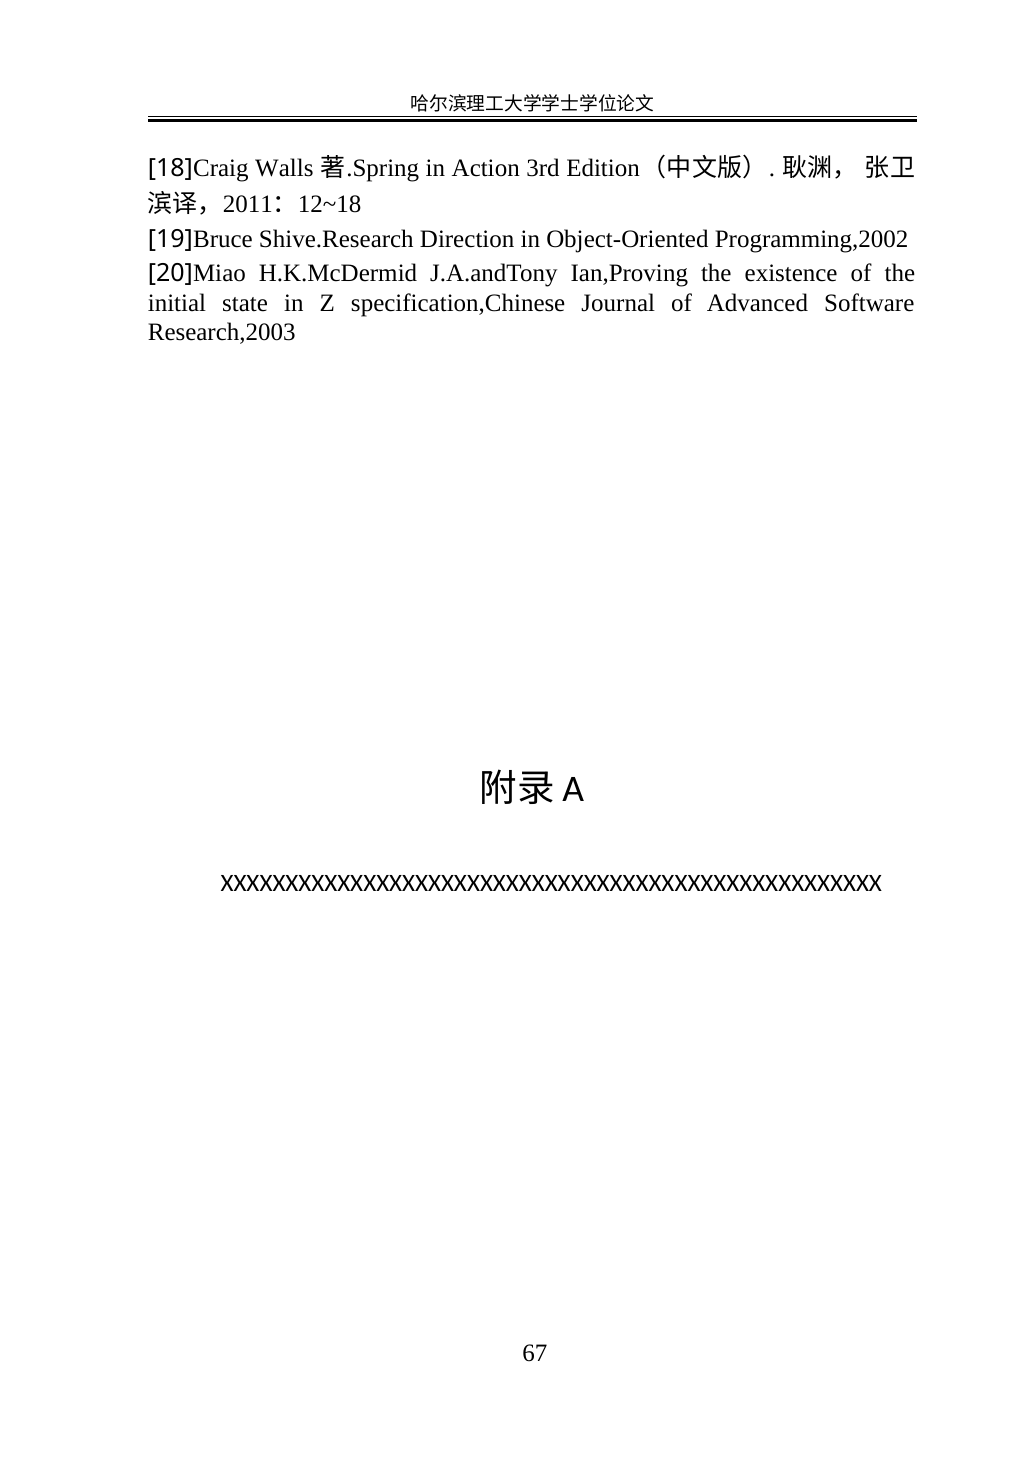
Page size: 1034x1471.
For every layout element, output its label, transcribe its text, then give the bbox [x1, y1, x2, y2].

title 附录A [148, 758, 915, 812]
text XXXXXXXXXXXXXXXXXXXXXXXXXXXXXXXXXXXXXXXXXXXXXXXXXXX [148, 867, 915, 897]
text [20]Miao H.K.McDermid J.A.andTony Ian,Proving the existence of the initial state in Z specification,Chinese Journal of Advanced Software Research,2003 [148, 254, 915, 346]
text [18]Craig Walls 著.Spring in Action 3rd Edition（中文版）. 耿渊， 张卫滨译，2011：12~18 [148, 148, 915, 220]
text [19]Bruce Shive.Research Direction in Object-Oriented Programming,2002 [148, 220, 915, 254]
